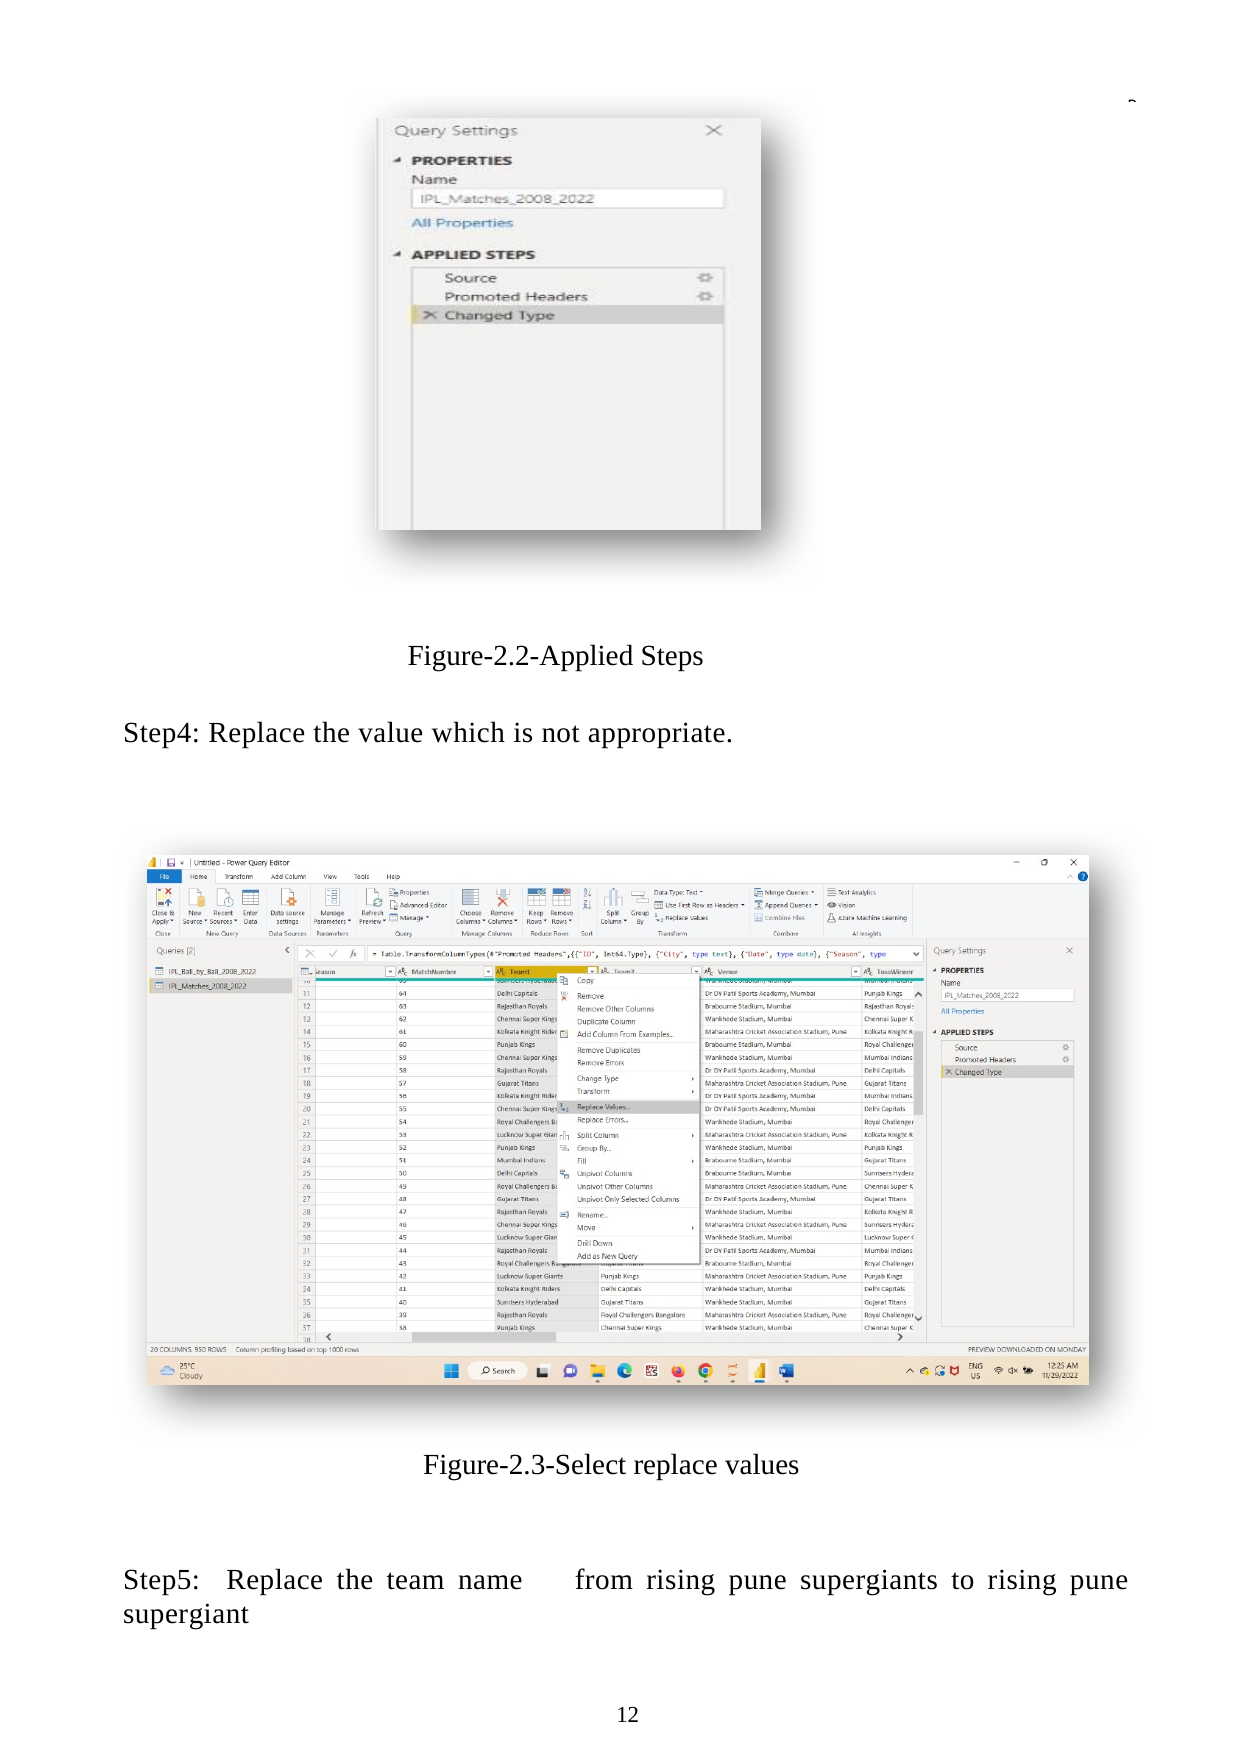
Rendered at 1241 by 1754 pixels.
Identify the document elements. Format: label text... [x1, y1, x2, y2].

text Figure-2.3-Select replace values [123, 1447, 1132, 1480]
picture [375, 118, 761, 530]
picture [147, 855, 1089, 1385]
text Figure-2.2-Applied Steps [123, 638, 1132, 671]
text Step4: Replace the value which is not appropriate. [123, 715, 1132, 748]
text Step5: Replace the team name from rising pune supergiants to rising pune supergiant [123, 1562, 1132, 1629]
